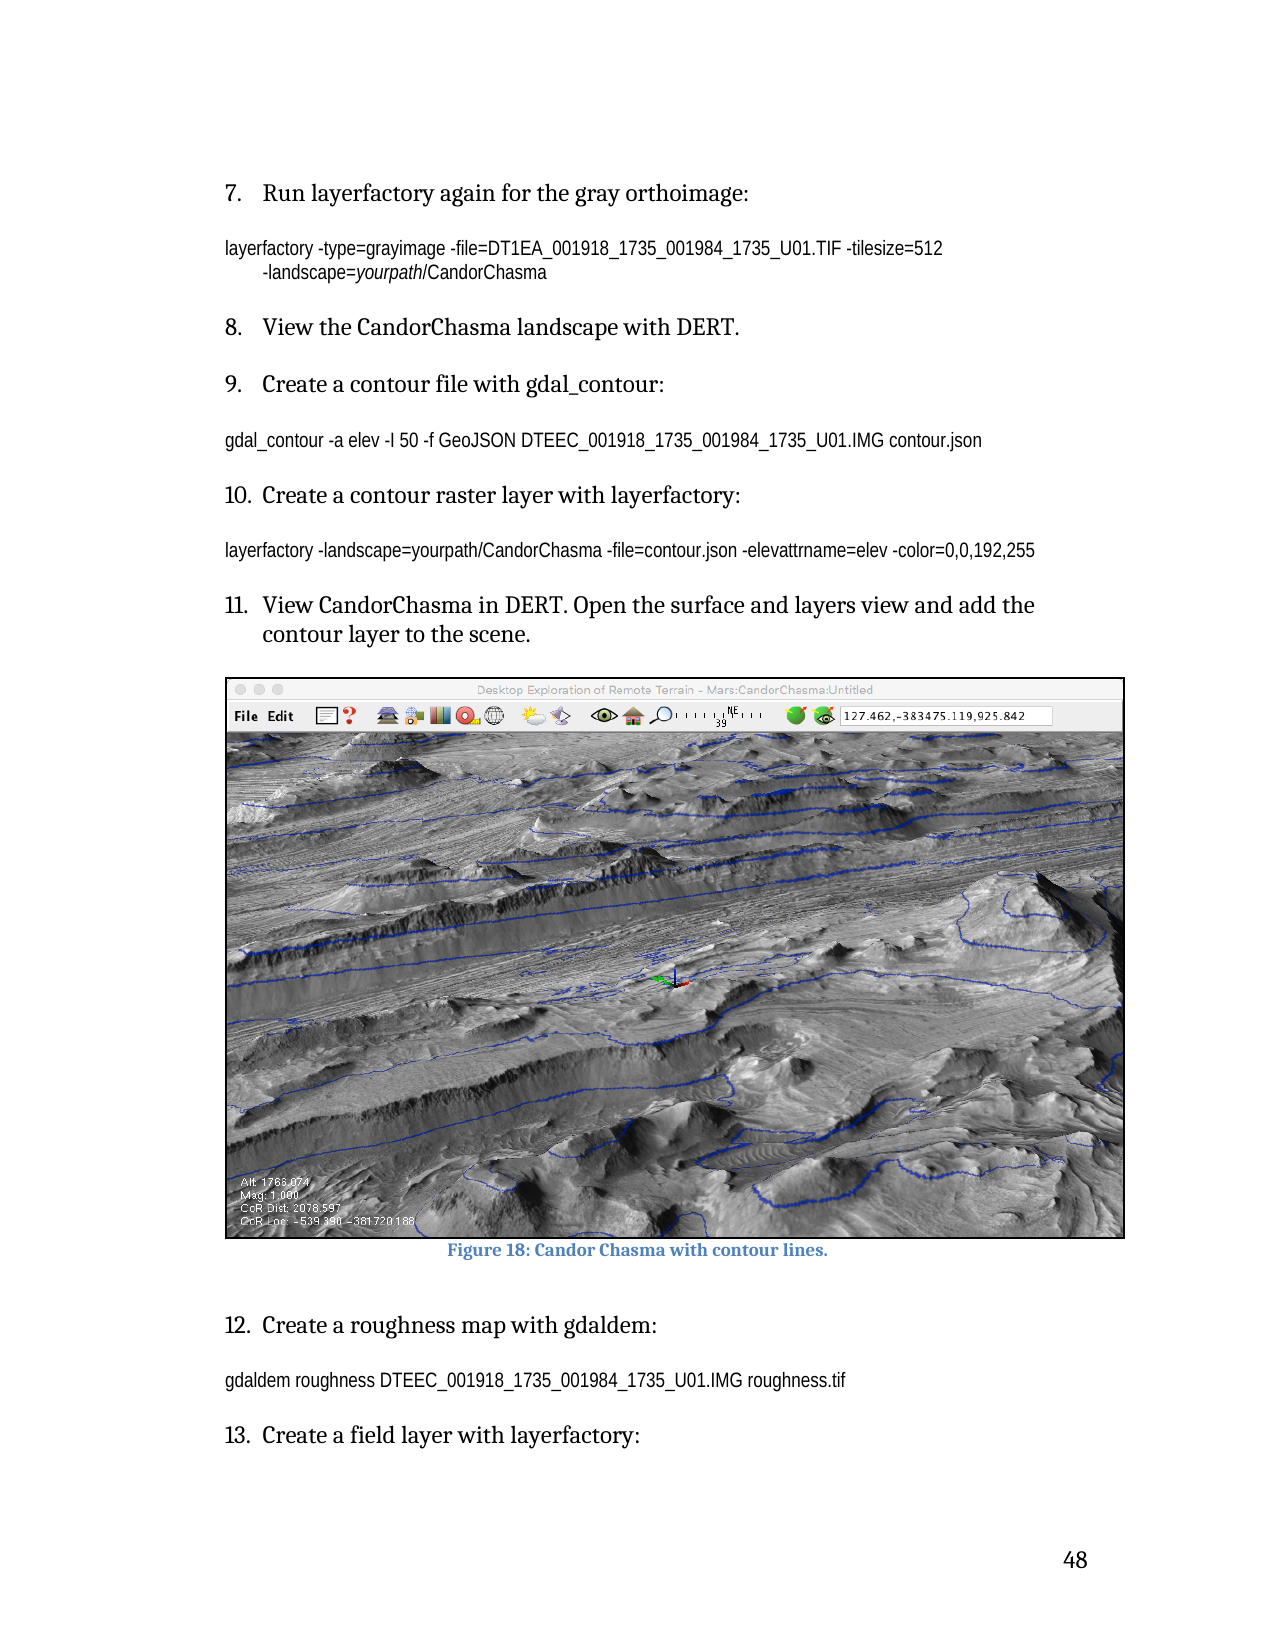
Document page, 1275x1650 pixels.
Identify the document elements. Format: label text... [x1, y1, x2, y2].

text Figure 18: Candor Chasma with contour lines. [187, 1239, 1087, 1261]
text -landscape=yourpath/CandorChasma [225, 260, 1087, 284]
list Run layerfactory again for the gray orthoimage: [225, 179, 1087, 207]
list Create a contour file with gdal_contour: [225, 370, 1087, 399]
list View the CandorChasma landscape with DERT. [225, 313, 1087, 342]
text gdal_contour -a elev -I 50 -f GeoJSON DTEEC_001918_1735_001984_1735_U01.IMG contour.json [225, 428, 1087, 452]
text gdaldem roughness DTEEC_001918_1735_001984_1735_U01.IMG roughness.tif [225, 1368, 1087, 1392]
text layerfactory -type=grayimage -file=DT1EA_001918_1735_001984_1735_U01.TIF -tilesize=512 [225, 236, 1087, 260]
list Create a field layer with layerfactory: [225, 1421, 1087, 1450]
list View CandorChasma in DERT. Open the surface and layers view and add the contour layer to the scene. [225, 591, 1087, 648]
list Create a contour raster layer with layerfactory: [225, 481, 1087, 509]
text layerfactory -landscape=yourpath/CandorChasma -file=contour.json -elevattrname=elev -color=0,0,192,255 [225, 538, 1087, 562]
list Create a roughness map with gdaldem: [225, 1311, 1087, 1339]
picture [227, 679, 1123, 1237]
